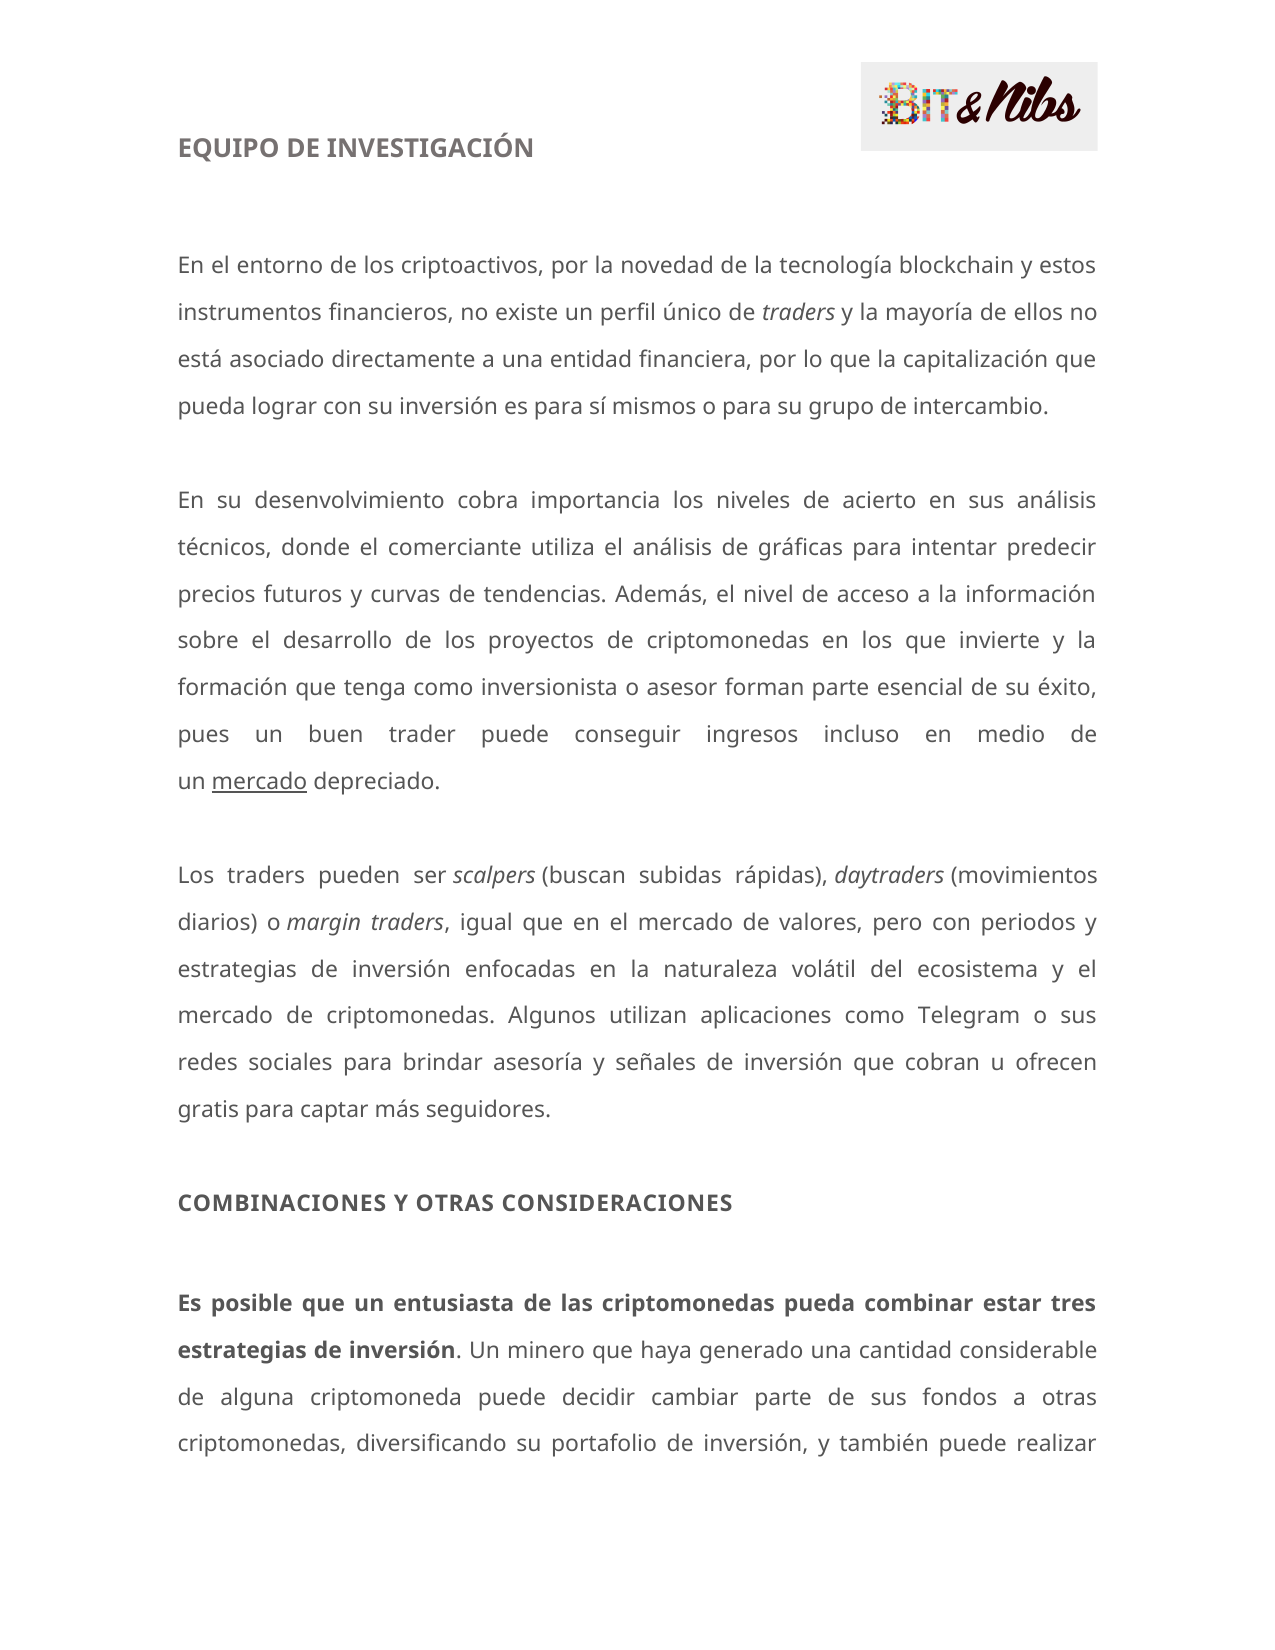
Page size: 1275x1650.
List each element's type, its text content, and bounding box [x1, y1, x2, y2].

text En su desenvolvimiento cobra importancia los niveles de acierto en sus análisis técnicos, donde el comerciante utiliza el análisis de gráficas para intentar predecir precios futuros y curvas de tendencias. Además, el nivel de acceso a la información sobre el desarrollo de los proyectos de criptomonedas en los que invierte y la formación que tenga como inversionista o asesor forman parte esencial de su éxito, pues un buen trader puede conseguir ingresos incluso en medio de un mercado depreciado. [177, 484, 1098, 796]
text Los traders pueden ser scalpers (buscan subidas rápidas), daytraders (movimientos diarios) o margin traders, igual que en el mercado de valores, pero con periodos y estrategias de inversión enfocadas en la naturaleza volátil del ecosistema y el mercado de criptomonedas. Algunos utilizan aplicaciones como Telegram o sus redes sociales para brindar asesoría y señales de inversión que cobran u ofrecen gratis para captar más seguidores. [177, 859, 1098, 1124]
subtitle COMBINACIONES Y OTRAS CONSIDERACIONES [177, 1187, 1098, 1218]
picture [860, 62, 1098, 151]
text En el entorno de los criptoactivos, por la novedad de la tecnología blockchain y estos instrumentos financieros, no existe un perfil único de traders y la mayoría de ellos no está asociado directamente a una entidad financiera, por lo que la capitalización que pueda lograr con su inversión es para sí mismos o para su grupo de intercambio. [177, 249, 1098, 421]
